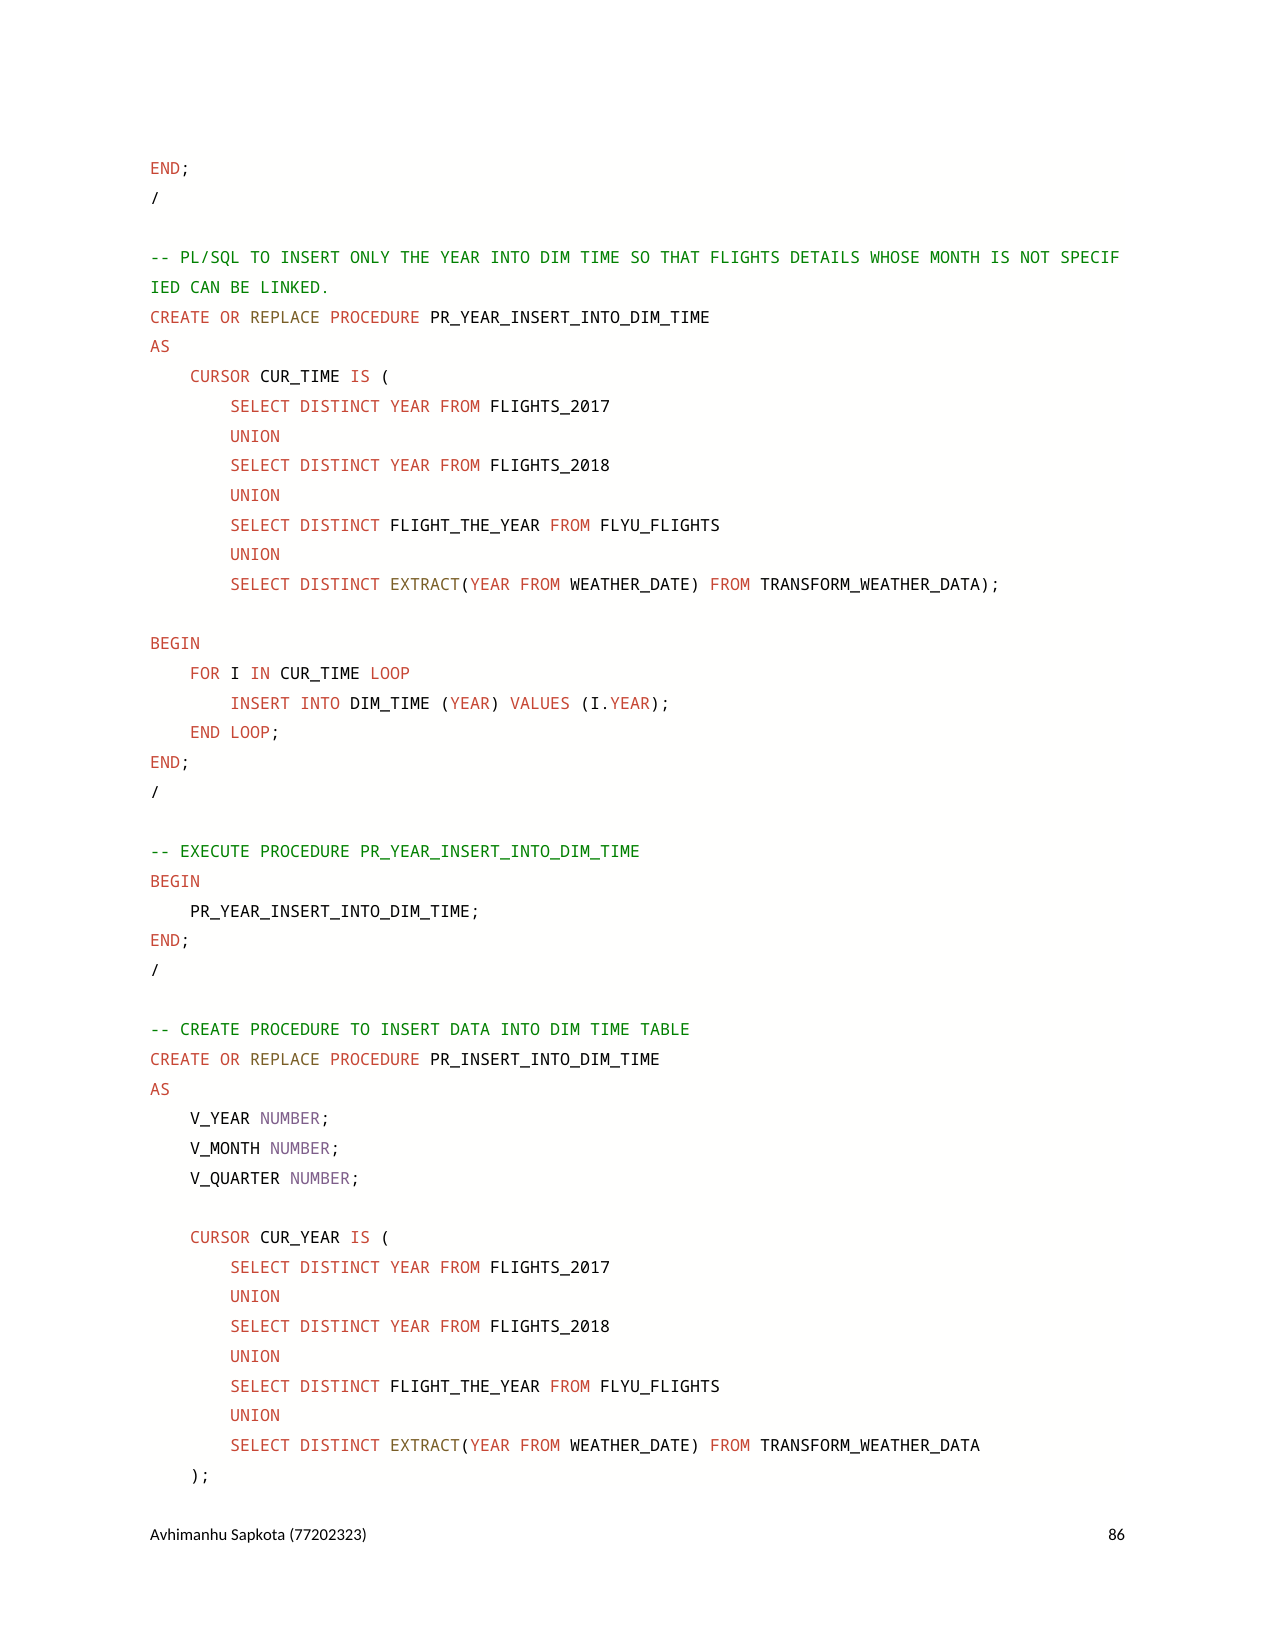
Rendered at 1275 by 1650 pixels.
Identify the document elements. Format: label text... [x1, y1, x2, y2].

text ); [150, 1456, 1125, 1486]
text END LOOP; [150, 714, 1125, 744]
text SELECT DISTINCT YEAR FROM FLIGHTS_2017 [150, 387, 1125, 417]
text / [150, 180, 1125, 209]
text UNION [150, 477, 1125, 506]
text UNION [150, 1397, 1125, 1427]
text END; [150, 744, 1125, 773]
text BEGIN [150, 862, 1125, 892]
text V_MONTH NUMBER; [150, 1130, 1125, 1159]
text SELECT DISTINCT YEAR FROM FLIGHTS_2017 [150, 1248, 1125, 1278]
text UNION [150, 536, 1125, 566]
text -- PL/SQL TO INSERT ONLY THE YEAR INTO DIM TIME SO THAT FLIGHTS DETAILS WHOSE MONTH IS NOT SPECIFIED CAN BE LINKED. [150, 239, 1125, 298]
text CREATE OR REPLACE PROCEDURE PR_INSERT_INTO_DIM_TIME [150, 1041, 1125, 1070]
text BEGIN [150, 625, 1125, 655]
text CURSOR CUR_TIME IS ( [150, 358, 1125, 387]
text V_QUARTER NUMBER; [150, 1159, 1125, 1189]
text SELECT DISTINCT EXTRACT(YEAR FROM WEATHER_DATE) FROM TRANSFORM_WEATHER_DATA [150, 1427, 1125, 1456]
text UNION [150, 1337, 1125, 1367]
text V_YEAR NUMBER; [150, 1100, 1125, 1130]
text SELECT DISTINCT EXTRACT(YEAR FROM WEATHER_DATE) FROM TRANSFORM_WEATHER_DATA); [150, 566, 1125, 595]
text FOR I IN CUR_TIME LOOP [150, 655, 1125, 684]
text INSERT INTO DIM_TIME (YEAR) VALUES (I.YEAR); [150, 684, 1125, 714]
text / [150, 773, 1125, 803]
text END; [150, 150, 1125, 180]
text / [150, 952, 1125, 981]
text PR_YEAR_INSERT_INTO_DIM_TIME; [150, 892, 1125, 922]
text AS [150, 328, 1125, 358]
text AS [150, 1070, 1125, 1100]
text SELECT DISTINCT YEAR FROM FLIGHTS_2018 [150, 1308, 1125, 1337]
text UNION [150, 417, 1125, 447]
text SELECT DISTINCT FLIGHT_THE_YEAR FROM FLYU_FLIGHTS [150, 506, 1125, 536]
text CREATE OR REPLACE PROCEDURE PR_YEAR_INSERT_INTO_DIM_TIME [150, 298, 1125, 328]
text -- EXECUTE PROCEDURE PR_YEAR_INSERT_INTO_DIM_TIME [150, 833, 1125, 862]
text END; [150, 922, 1125, 952]
text UNION [150, 1278, 1125, 1308]
text -- CREATE PROCEDURE TO INSERT DATA INTO DIM TIME TABLE [150, 1011, 1125, 1041]
text CURSOR CUR_YEAR IS ( [150, 1219, 1125, 1248]
text SELECT DISTINCT YEAR FROM FLIGHTS_2018 [150, 447, 1125, 477]
text SELECT DISTINCT FLIGHT_THE_YEAR FROM FLYU_FLIGHTS [150, 1367, 1125, 1397]
